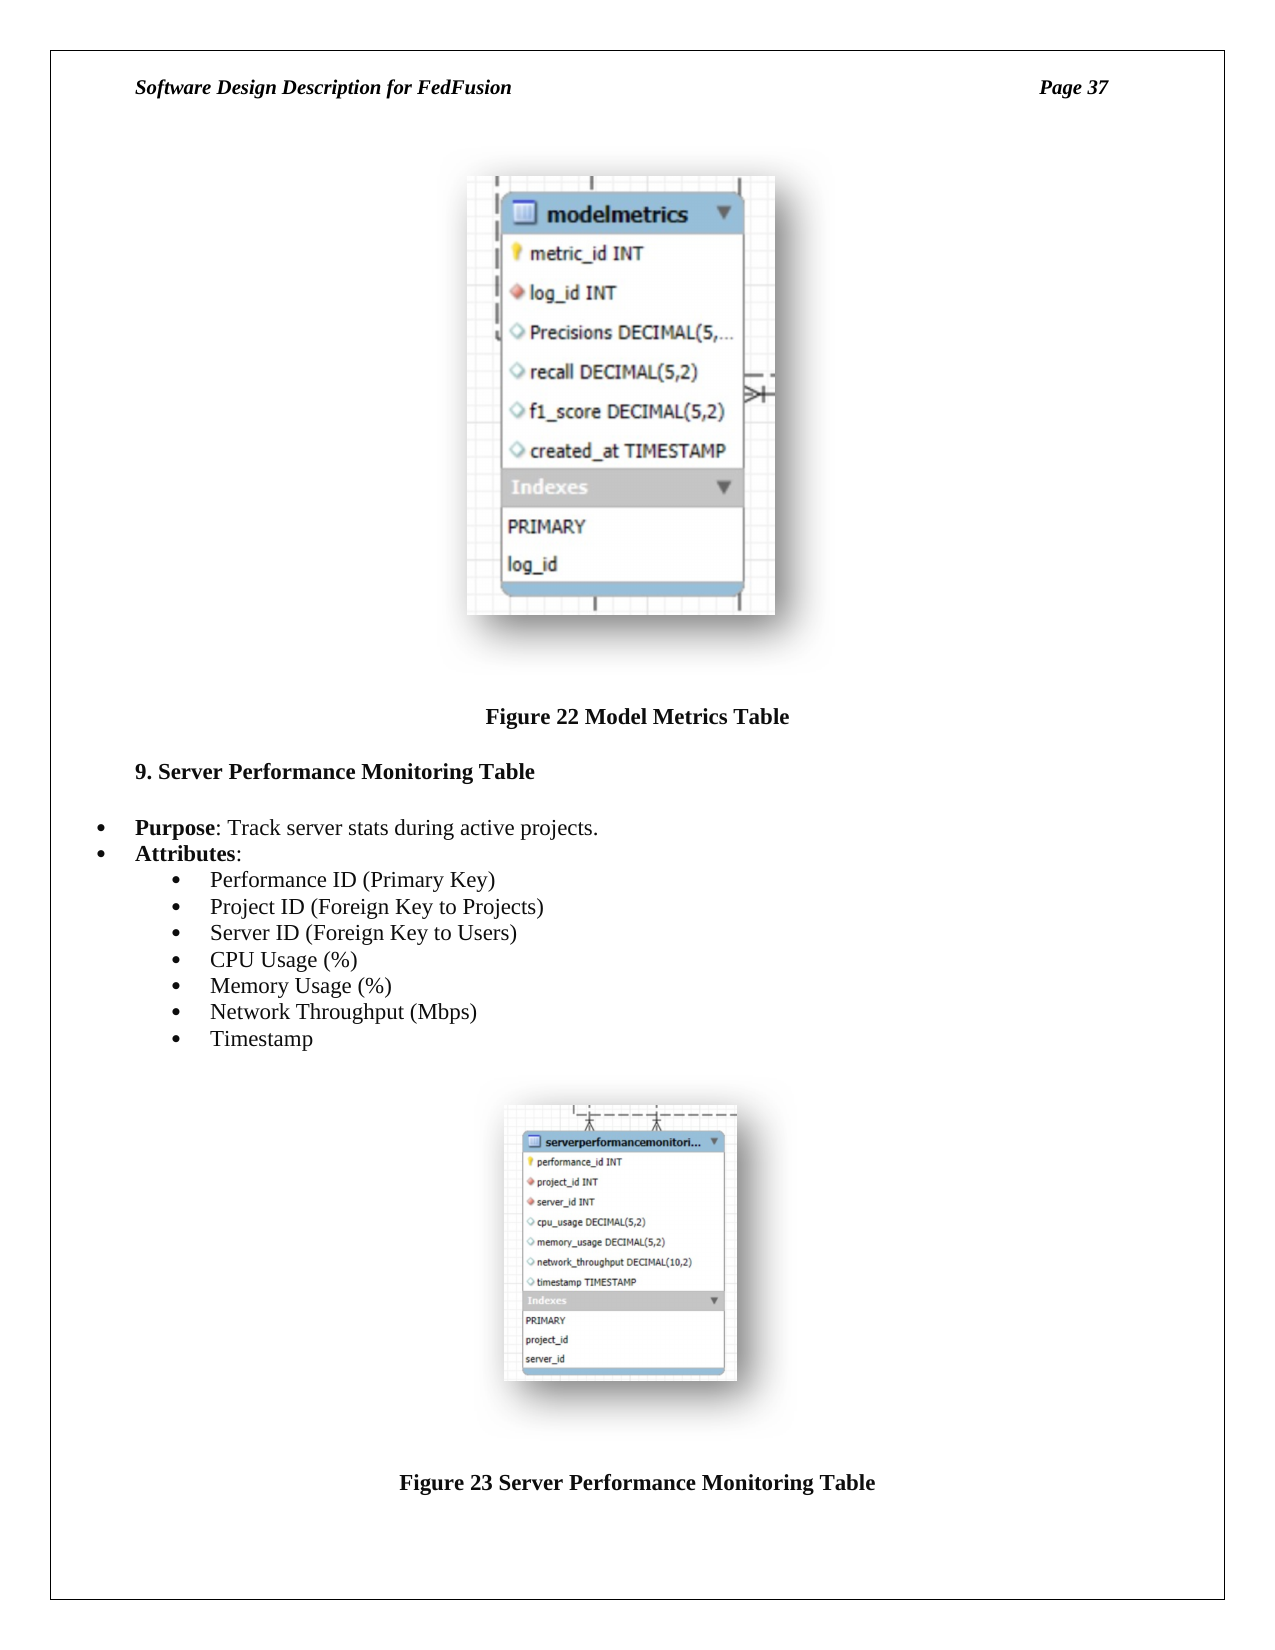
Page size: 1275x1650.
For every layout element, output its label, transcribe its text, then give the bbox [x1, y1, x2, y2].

list Network Throughput (Mbps) [172, 998, 1140, 1025]
list Server ID (Foreign Key to Users) [172, 919, 1140, 946]
text Figure 22 Model Metrics Table [135, 703, 1140, 729]
text Figure 23 Server Performance Monitoring Table [135, 1469, 1140, 1495]
list CPU Usage (%) [172, 946, 1140, 972]
list Performance ID (Primary Key) [172, 867, 1140, 893]
list Memory Usage (%) [172, 972, 1140, 998]
list Attributes: [97, 840, 1140, 867]
text 9. Server Performance Monitoring Table [135, 758, 1140, 785]
picture [467, 176, 775, 615]
picture [504, 1105, 737, 1381]
list Purpose: Track server stats during active projects. [97, 814, 1140, 840]
list Timestamp [172, 1025, 1140, 1051]
list Project ID (Foreign Key to Projects) [172, 893, 1140, 919]
